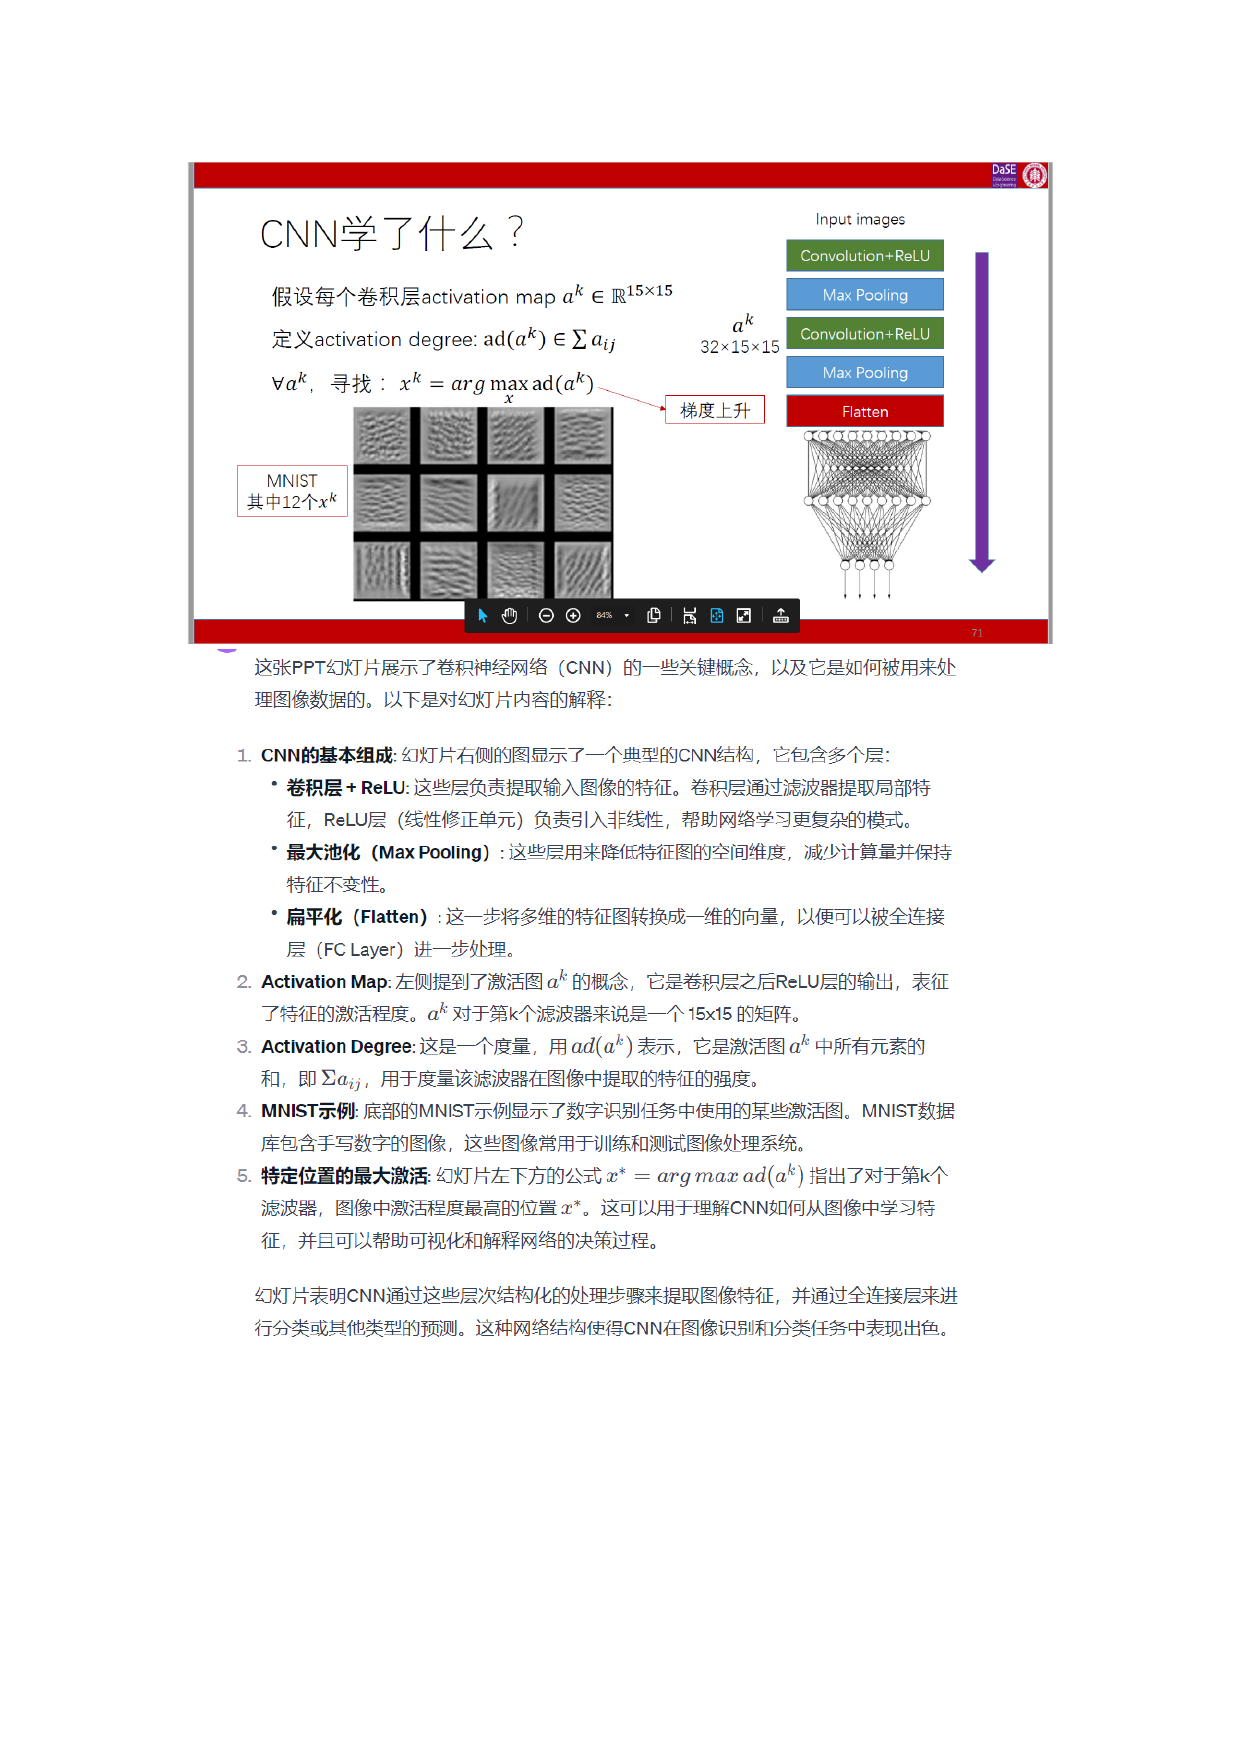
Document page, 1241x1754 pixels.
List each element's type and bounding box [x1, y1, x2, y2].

picture [187, 162, 1053, 644]
picture [187, 649, 1053, 1342]
